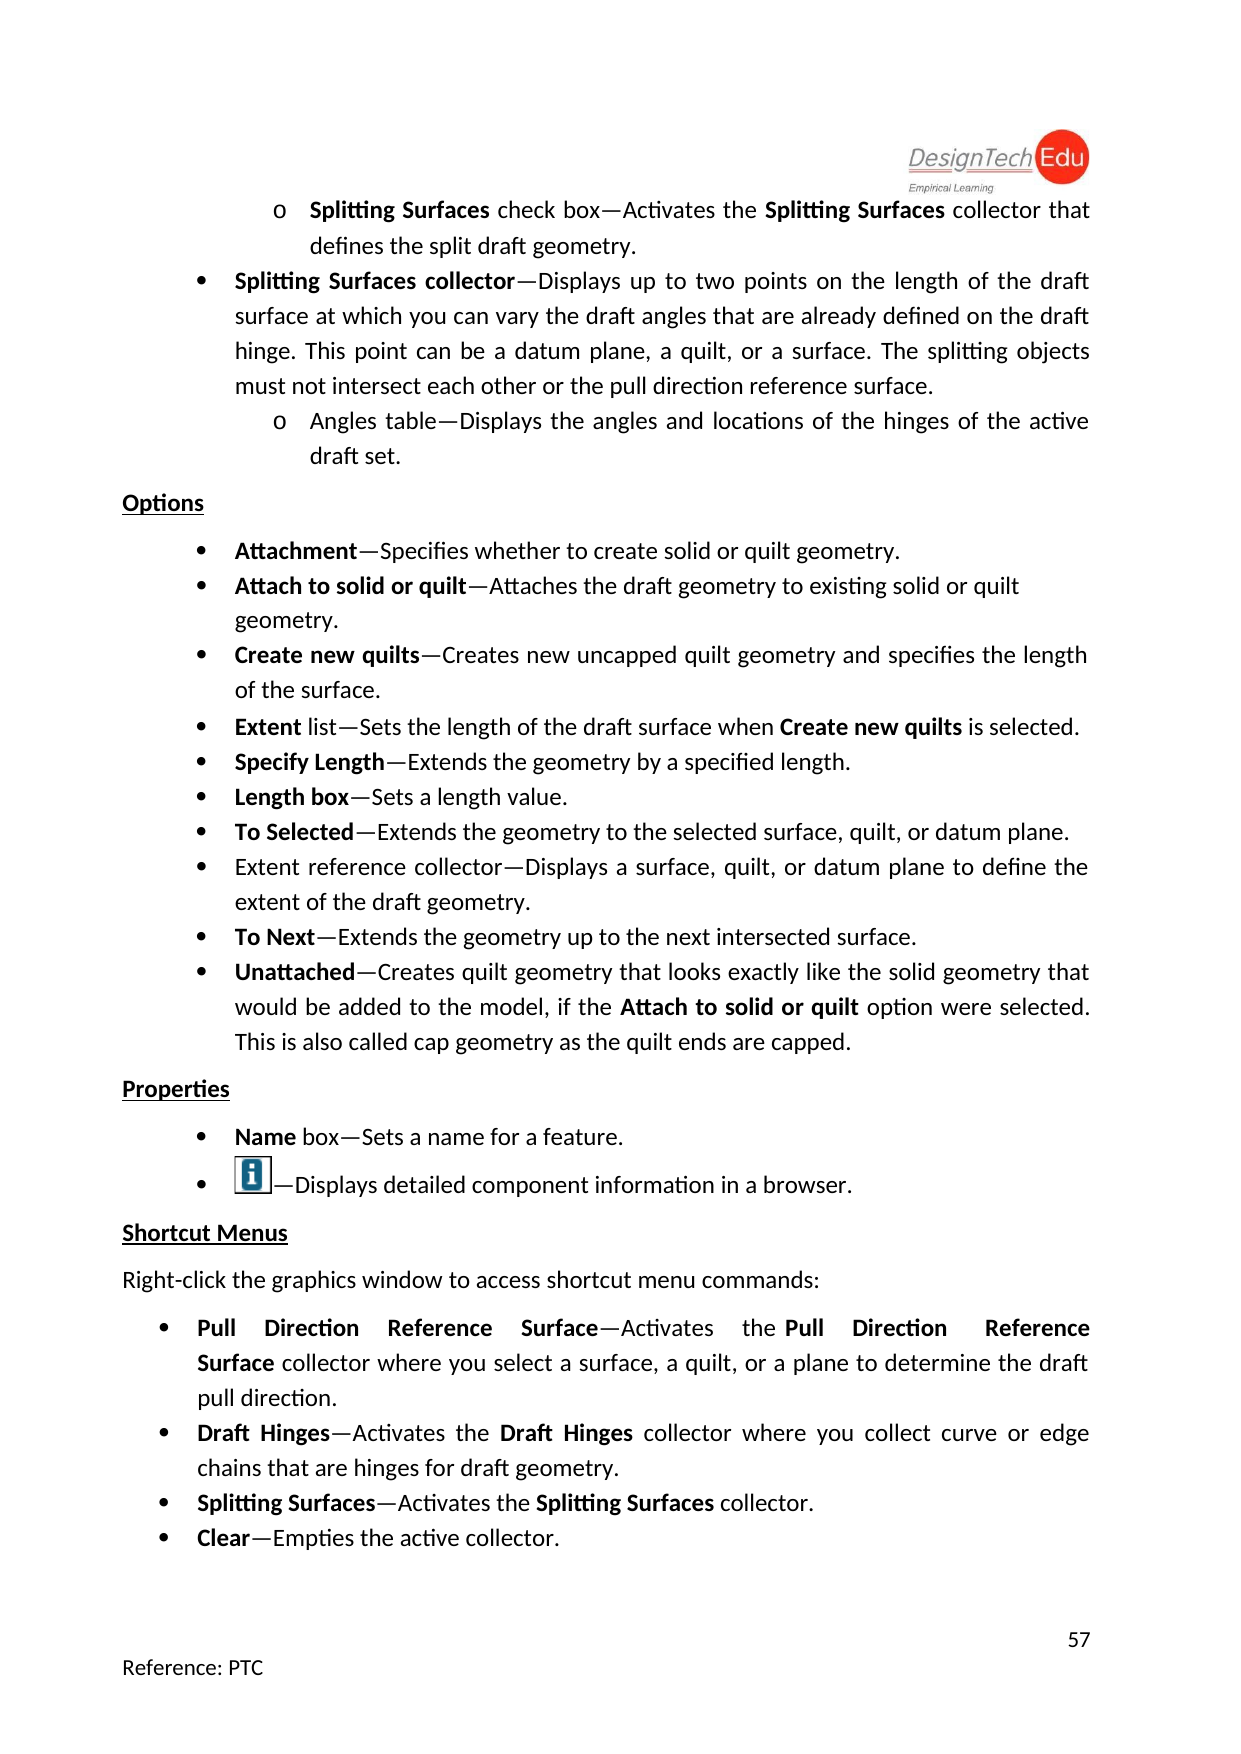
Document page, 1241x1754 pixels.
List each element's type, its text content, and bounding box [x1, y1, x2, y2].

list To Next—Extends the geometry up to the next intersected surface. [197, 921, 1167, 951]
list Splitting Surfaces check box—Activates the Splitting Surfaces collector that defines the split draft geometry. [272, 194, 1091, 260]
subtitle Options [122, 487, 1167, 518]
text Right-click the graphics window to access shortcut menu commands: [122, 1264, 1167, 1295]
list Create new quilts—Creates new uncapped quilt geometry and specifies the length of the surface. [197, 640, 1091, 705]
subtitle Properties [122, 1073, 1167, 1104]
list Clear—Empties the active collector. [159, 1522, 1167, 1553]
list Angles table—Displays the angles and locations of the hinges of the active draft set. [272, 405, 1091, 471]
list Attachment—Specifies whether to create solid or quilt geometry. [197, 535, 1167, 566]
list Splitting Surfaces collector—Displays up to two points on the length of the draft surface at which you can vary the draft angles that are already defined on the draft hinge. This point can be a datum plane, a quilt, or a surface. The splitting objects must not intersect each other or the pull direction reference surface. [197, 265, 1091, 400]
list Unattached—Creates quilt geometry that looks exactly like the solid geometry that would be added to the model, if the Attach to solid or quilt option were selected. This is also called cap geometry as the quilt ends are capped. [197, 956, 1091, 1057]
list Specify Length—Extends the geometry by a specified length. [197, 746, 1167, 777]
list Pull Direction Reference Surface—Activates the Pull Direction Reference Surface collector where you select a surface, a quilt, or a plane to determine the draft pull direction. [159, 1312, 1091, 1413]
list Extent list—Sets the length of the draft surface when Create new quilts is selected. [197, 710, 1167, 741]
list Attach to solid or quilt—Attaches the draft geometry to existing solid or quilt geometry. [197, 570, 1090, 635]
list Extent reference collector—Displays a surface, quilt, or datum plane to define the extent of the draft geometry. [197, 851, 1090, 916]
picture [234, 1156, 272, 1194]
subtitle Shortcut Menus [122, 1217, 1167, 1247]
list Splitting Surfaces—Activates the Splitting Surfaces collector. [159, 1487, 1167, 1518]
list Length box—Sets a length value. [197, 781, 1167, 812]
list To Selected—Extends the geometry to the selected surface, quilt, or datum plane. [197, 816, 1167, 847]
text  —Displays detailed component information in a browser. [197, 1156, 1167, 1200]
list Name box—Sets a name for a feature. [197, 1121, 1167, 1151]
list Draft Hinges—Activates the Draft Hinges collector where you collect curve or edge chains that are hinges for draft geometry. [159, 1417, 1091, 1483]
picture [902, 129, 1090, 194]
